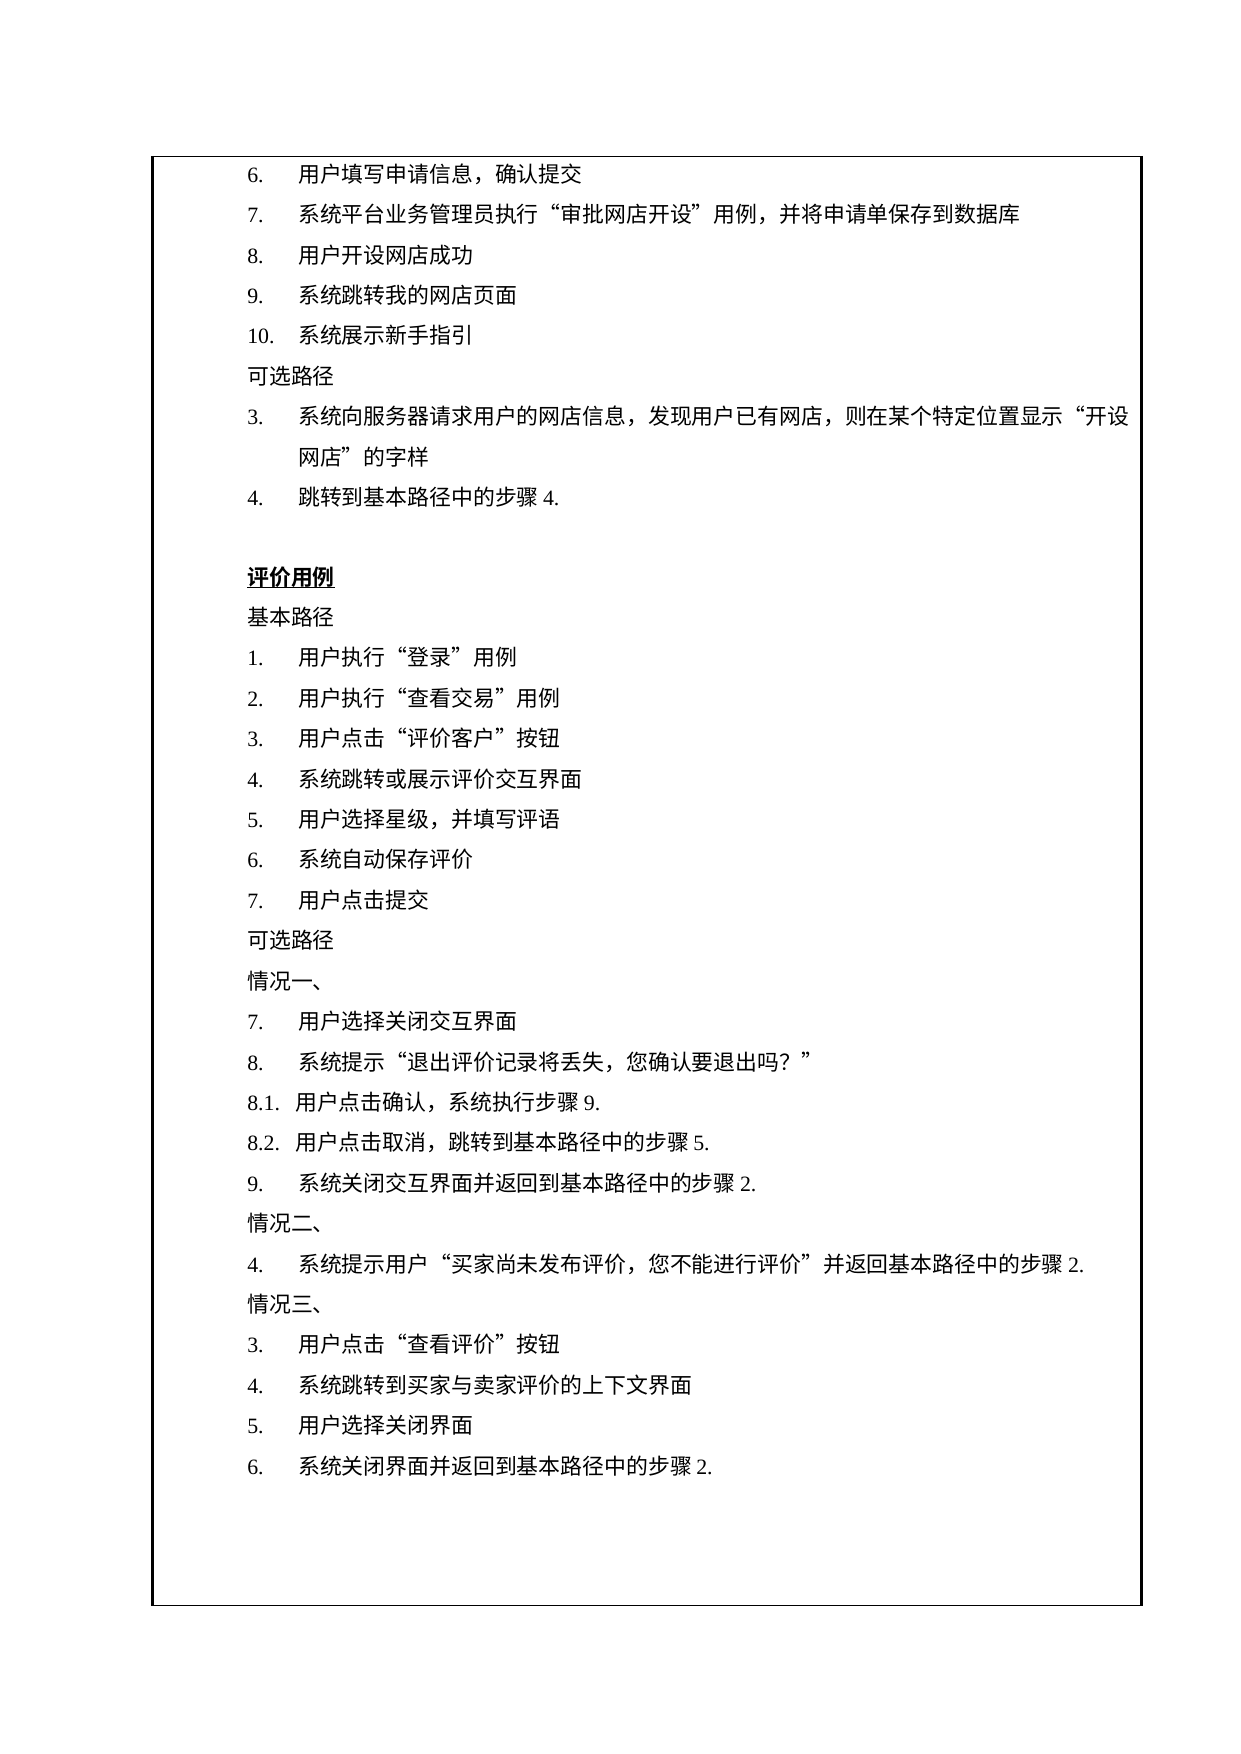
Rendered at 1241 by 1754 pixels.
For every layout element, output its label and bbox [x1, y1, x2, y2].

table_cell [154, 157, 1140, 1605]
